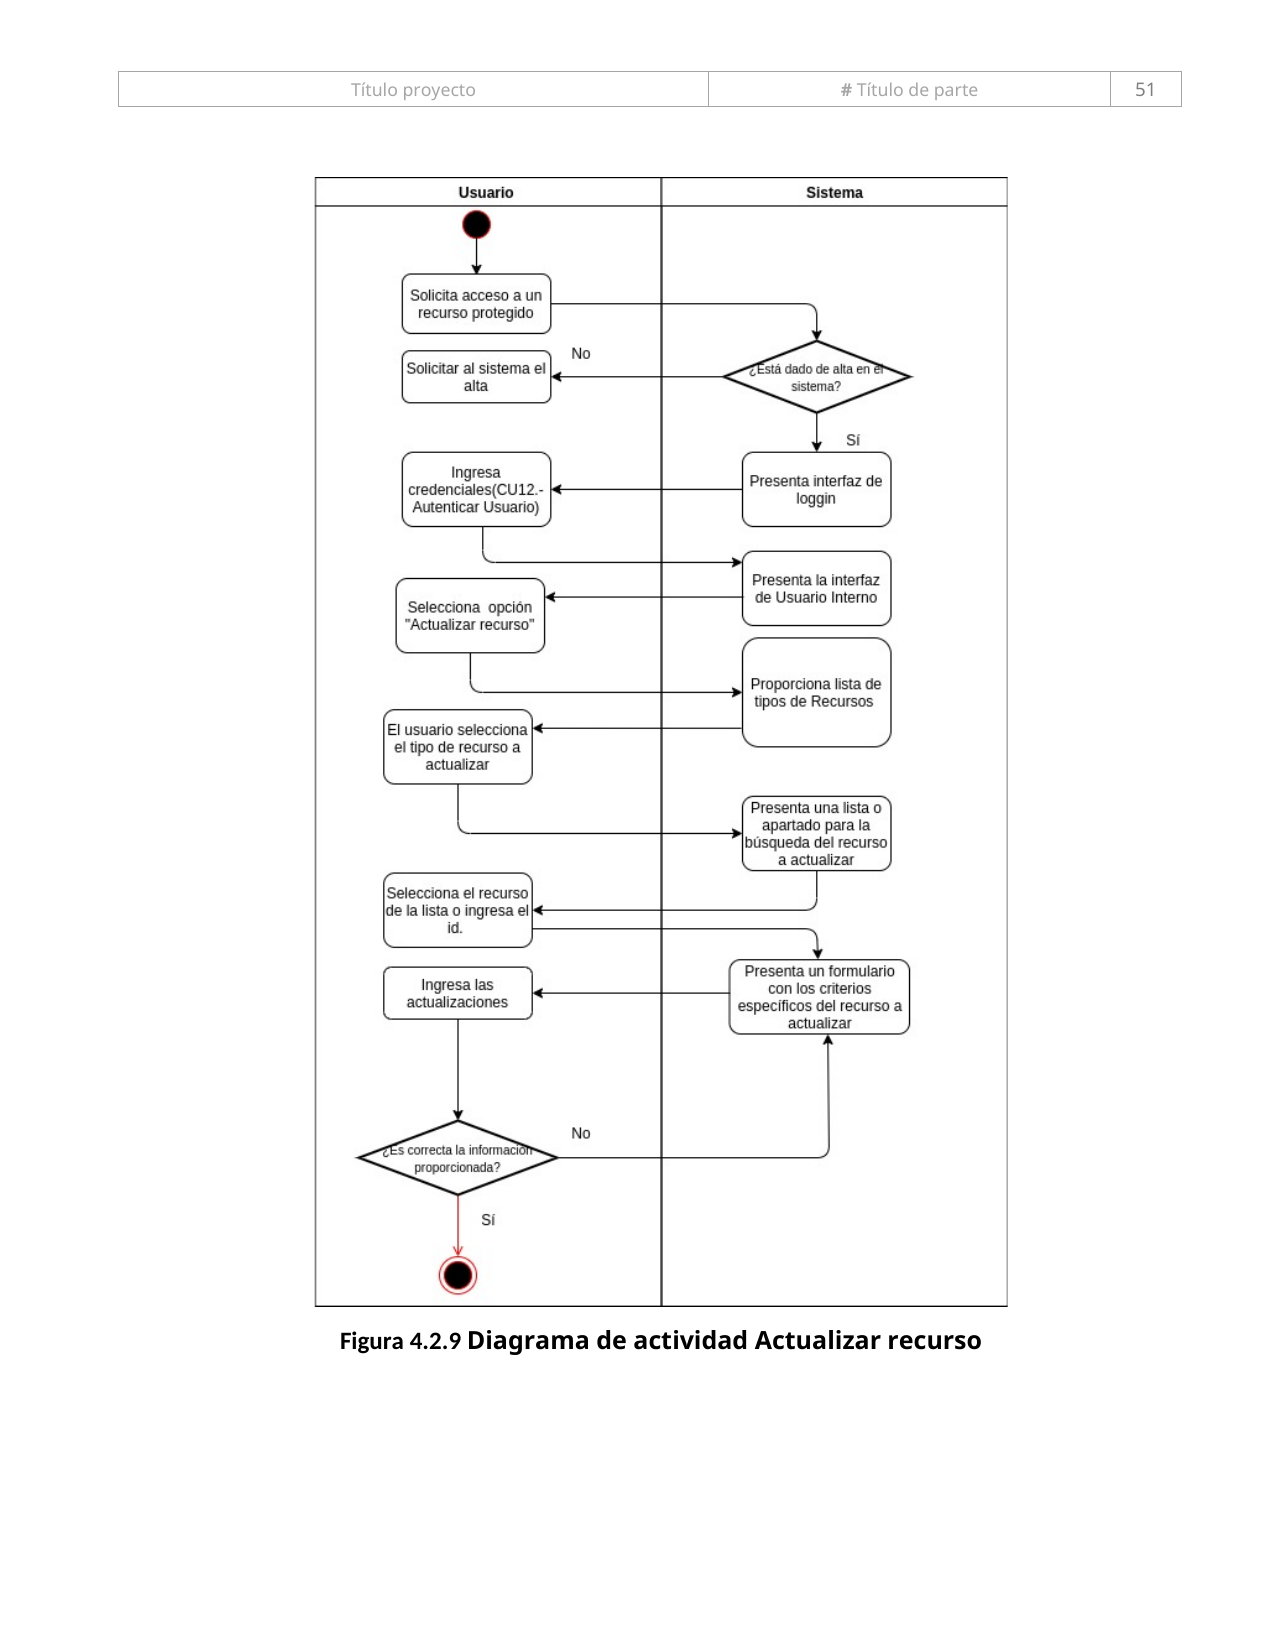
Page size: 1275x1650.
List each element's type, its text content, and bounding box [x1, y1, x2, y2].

picture [314, 177, 1008, 1307]
text Figura 4.2.9 Diagrama de actividad Actualizar recurso [106, 1323, 1169, 1357]
